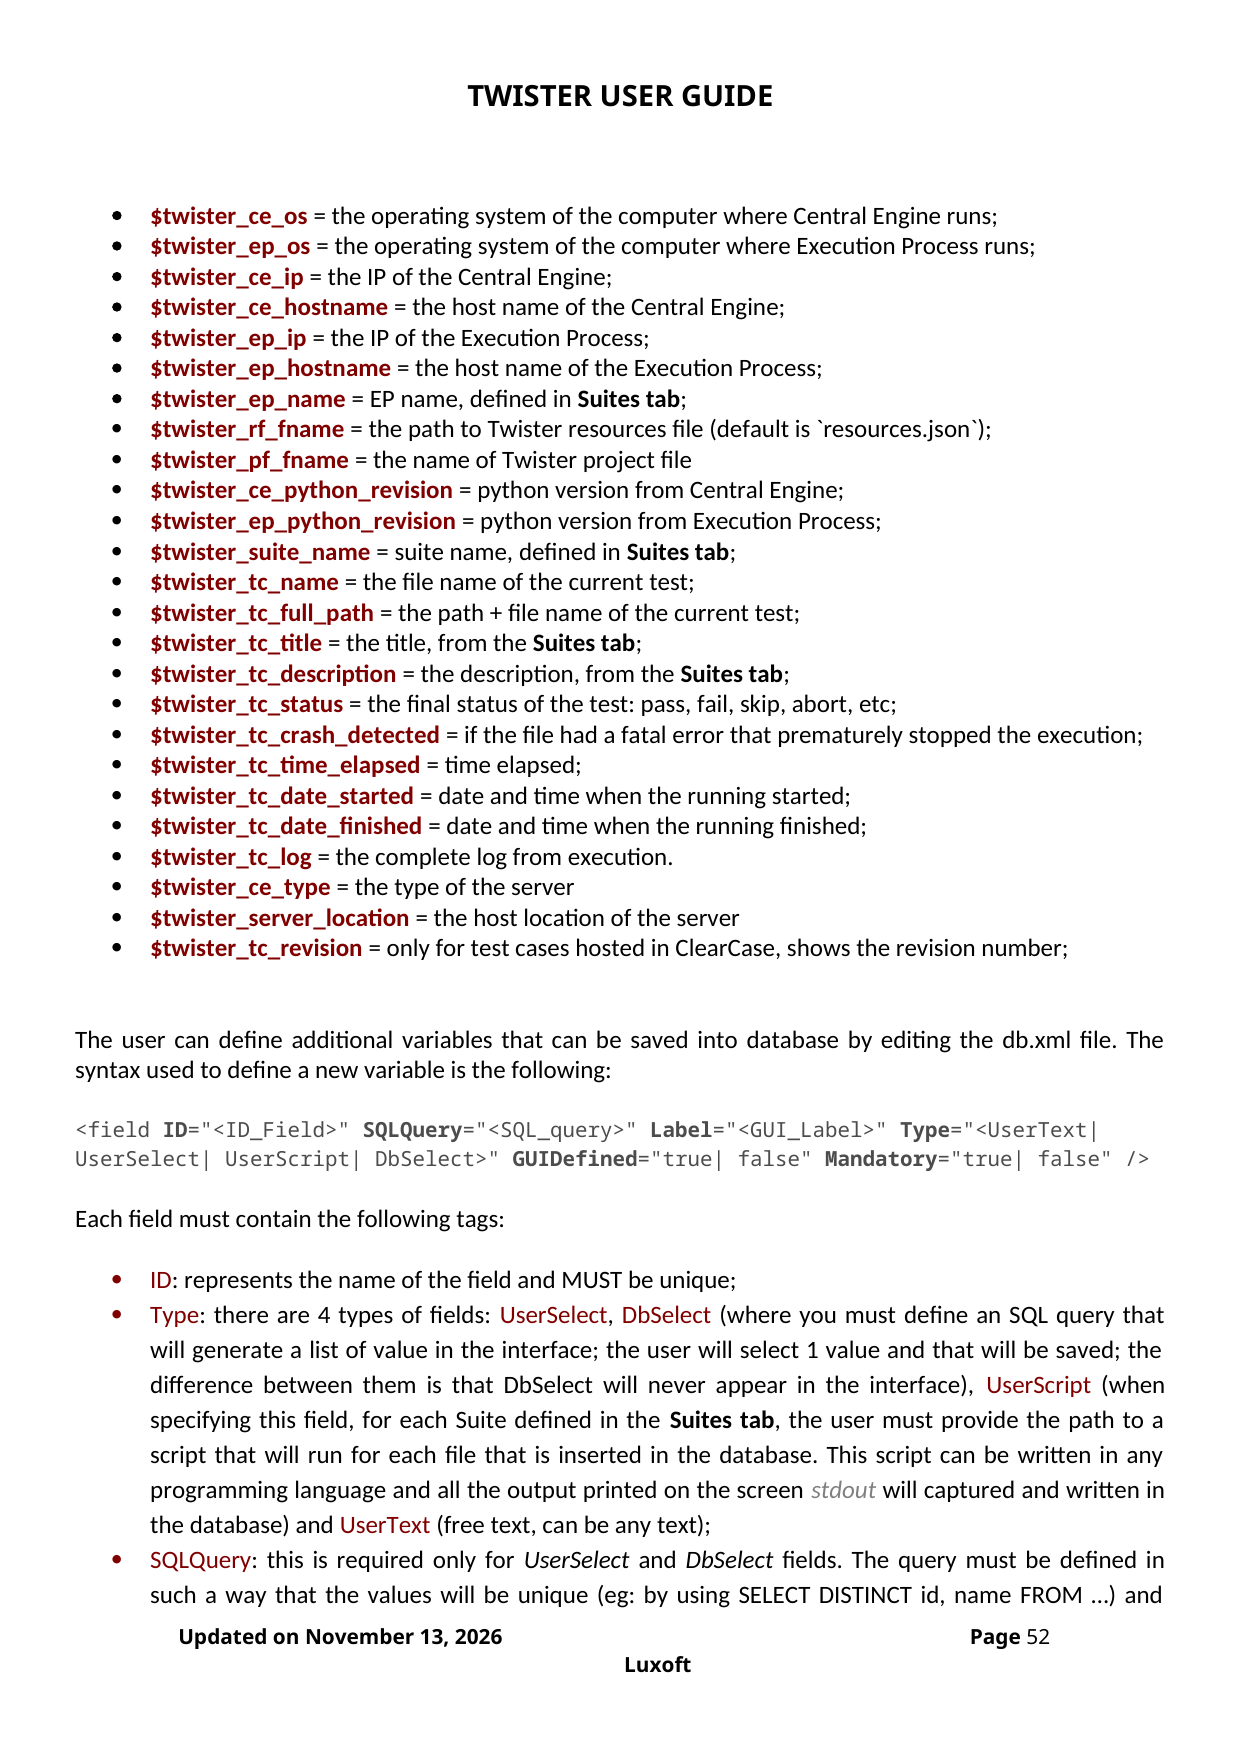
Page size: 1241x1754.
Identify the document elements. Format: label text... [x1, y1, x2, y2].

list $twister_rf_fname = the path to Twister resources file (default is `resources.json`); [112, 414, 1165, 444]
list $twister_server_location = the host location of the server [112, 902, 1165, 932]
list $twister_ep_python_revision = python version from Execution Process; [112, 505, 1165, 536]
list $twister_tc_title = the title, from the Suites tab; [112, 627, 1165, 658]
list $twister_pf_fname = the name of Twister project file [112, 444, 1165, 475]
text The user can define additional variables that can be saved into database by editing the db.xml file. The syntax used to define a new variable is the following: [75, 1024, 1165, 1085]
list $twister_tc_date_finished = date and time when the running finished; [112, 810, 1165, 841]
list $twister_ep_ip = the IP of the Execution Process; [112, 322, 1165, 353]
list $twister_tc_name = the file name of the current test; [112, 566, 1165, 597]
list $twister_tc_time_elapsed = time elapsed; [112, 749, 1165, 780]
list $twister_ce_hostname = the host name of the Central Engine; [112, 292, 1165, 322]
list $twister_ce_ip = the IP of the Central Engine; [112, 261, 1165, 292]
list $twister_ep_os = the operating system of the computer where Execution Process runs; [112, 231, 1165, 261]
list $twister_tc_log = the complete log from execution. [112, 841, 1165, 871]
list $twister_ce_python_revision = python version from Central Engine; [112, 475, 1165, 505]
list Type: there are 4 types of fields: UserSelect, DbSelect (where you must define an SQL query that will generate a list of value in the interface; the user will select 1 value and that will be saved; the difference between them is that DbSelect will never appear in the interface), UserScript (when specifying this field, for each Suite defined in the Suites tab, the user must provide the path to a script that will run for each file that is inserted in the database. This script can be written in any programming language and all the output printed on the screen stdout will captured and written in the database) and UserText (free text, can be any text); [112, 1299, 1165, 1539]
list $twister_tc_crash_detected = if the file had a fatal error that prematurely stopped the execution; [112, 719, 1165, 749]
list $twister_tc_revision = only for test cases hosted in ClearCase, shows the revision number; [112, 932, 1165, 963]
list $twister_tc_status = the final status of the test: pass, fail, skip, abort, etc; [112, 688, 1165, 719]
list $twister_ce_type = the type of the server [112, 871, 1165, 902]
list ID: represents the name of the field and MUST be unique; [112, 1264, 1165, 1294]
list $twister_tc_full_path = the path + file name of the current test; [112, 597, 1165, 627]
text Each field must contain the following tags: [75, 1203, 1165, 1233]
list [112, 1544, 1165, 1609]
list $twister_ce_os = the operating system of the computer where Central Engine runs; [112, 200, 1165, 231]
list $twister_tc_date_started = date and time when the running started; [112, 780, 1165, 810]
list $twister_tc_description = the description, from the Suites tab; [112, 658, 1165, 688]
list $twister_ep_name = EP name, defined in Suites tab; [112, 383, 1165, 414]
list $twister_suite_name = suite name, defined in Suites tab; [112, 536, 1165, 566]
text <field ID="<ID_Field>" SQLQuery="<SQL_query>" Label="<GUI_Label>" Type="<UserText| UserSelect| UserScript| DbSelect>" GUIDefined="true| false" Mandatory="true| false" /> [75, 1116, 1165, 1172]
list $twister_ep_hostname = the host name of the Execution Process; [112, 353, 1165, 383]
